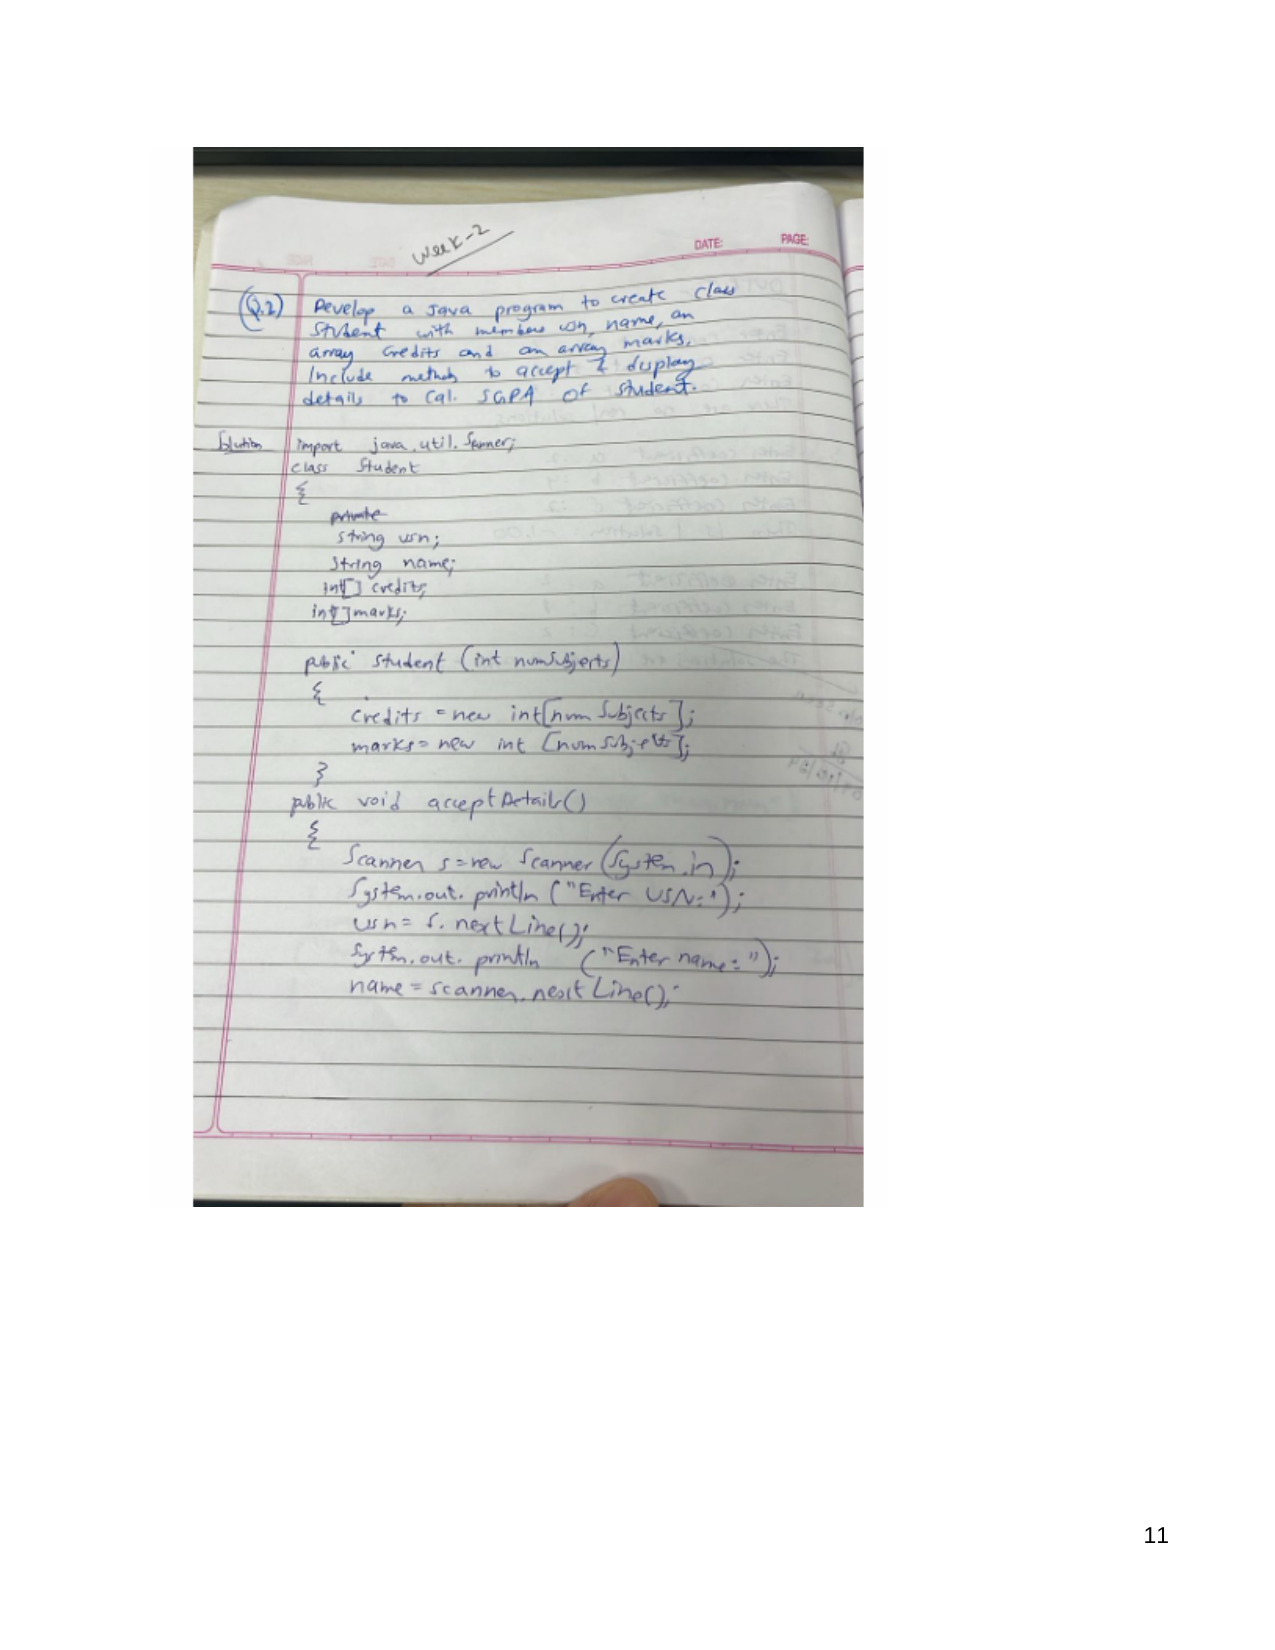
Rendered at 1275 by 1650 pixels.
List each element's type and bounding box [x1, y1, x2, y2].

picture [148, 147, 888, 1207]
